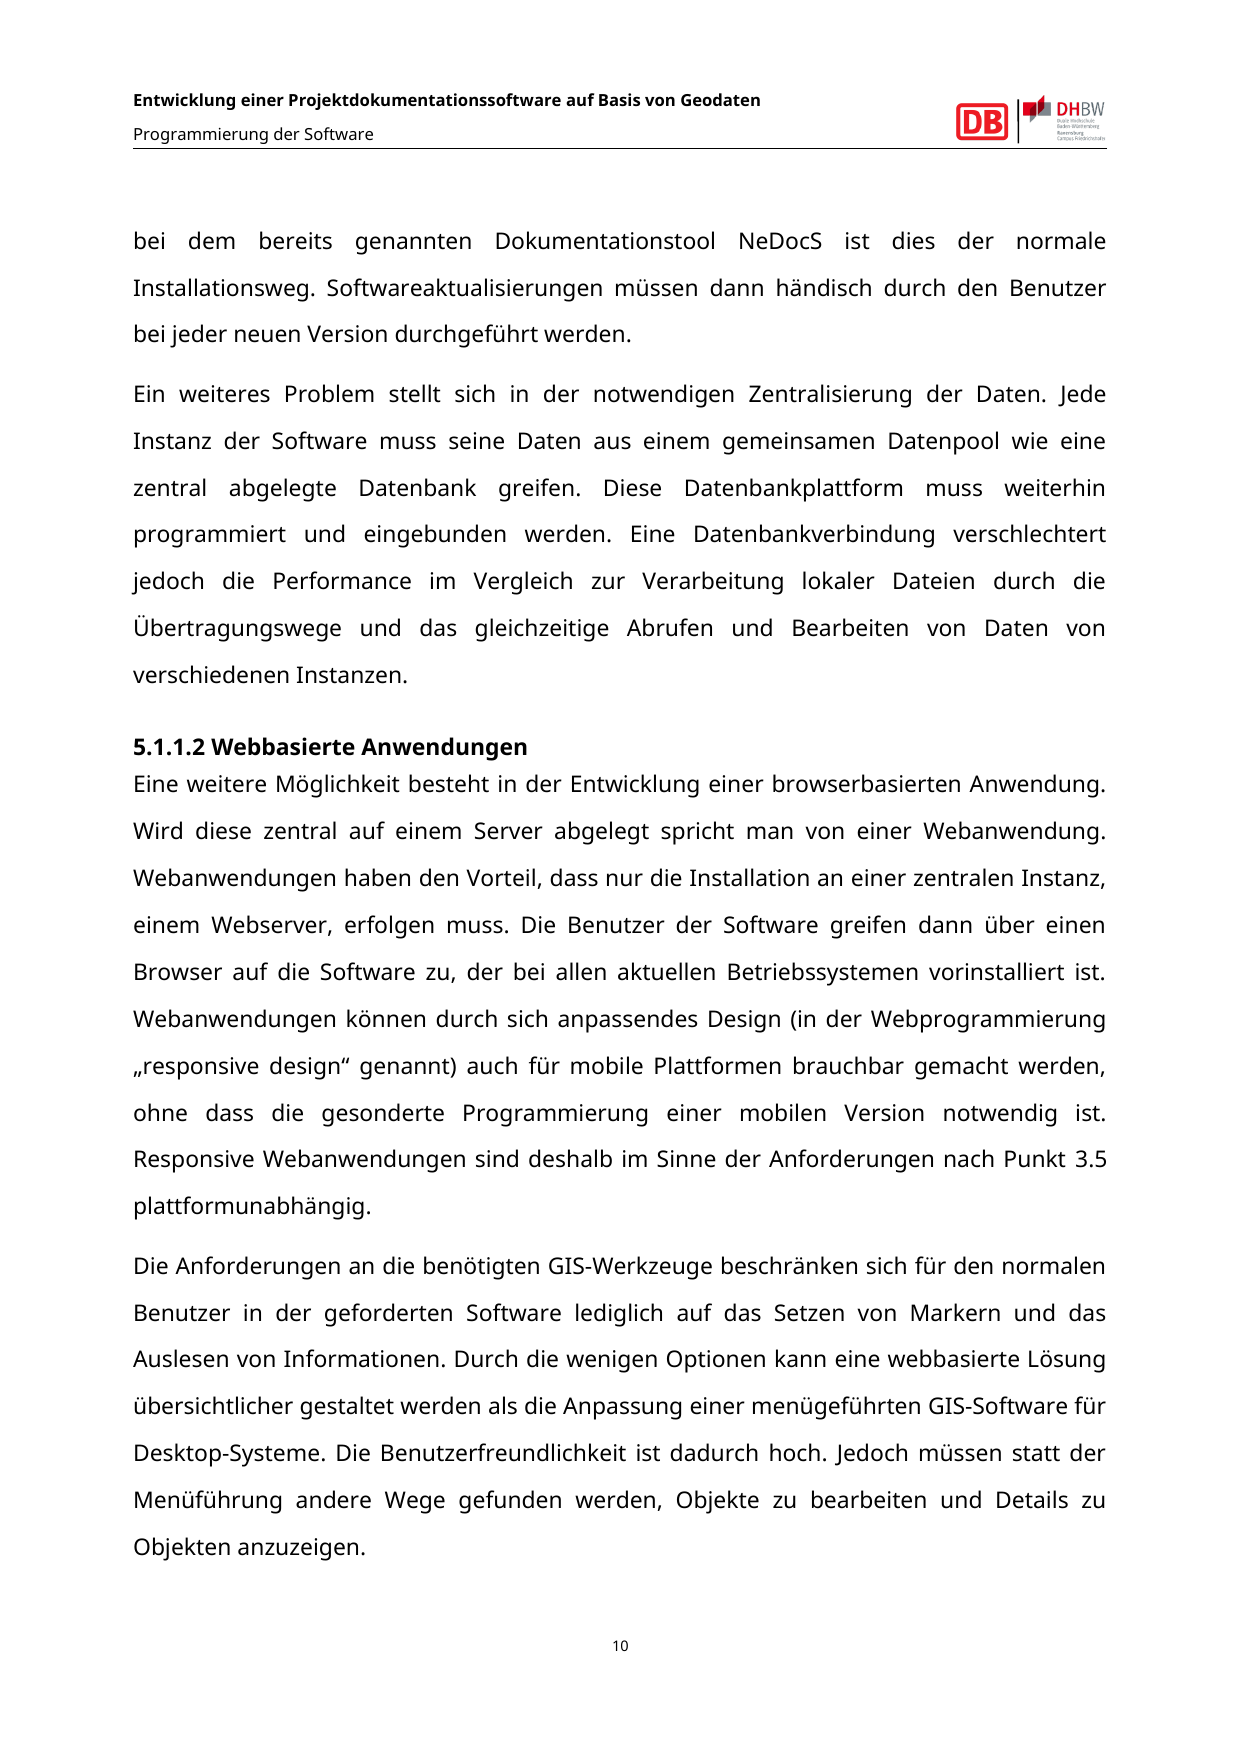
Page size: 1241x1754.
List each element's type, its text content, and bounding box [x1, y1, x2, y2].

text Eine weitere Möglichkeit besteht in der Entwicklung einer browserbasierten Anwendung. Wird diese zentral auf einem Server abgelegt spricht man von einer Webanwendung. Webanwendungen haben den Vorteil, dass nur die Installation an einer zentralen Instanz, einem Webserver, erfolgen muss. Die Benutzer der Software greifen dann über einen Browser auf die Software zu, der bei allen aktuellen Betriebssystemen vorinstalliert ist. Webanwendungen können durch sich anpassendes Design (in der Webprogrammierung „responsive design“ genannt) auch für mobile Plattformen brauchbar gemacht werden, ohne dass die gesonderte Programmierung einer mobilen Version notwendig ist. Responsive Webanwendungen sind deshalb im Sinne der Anforderungen nach Punkt 3.5 plattformunabhängig. [133, 768, 1107, 1222]
subtitle Webbasierte Anwendungen [133, 731, 1107, 762]
picture [956, 103, 1009, 141]
text Ein weiteres Problem stellt sich in der notwendigen Zentralisierung der Daten. Jede Instanz der Software muss seine Daten aus einem gemeinsamen Datenpool wie eine zentral abgelegte Datenbank greifen. Diese Datenbankplattform muss weiterhin programmiert und eingebunden werden. Eine Datenbankverbindung verschlechtert jedoch die Performance im Vergleich zur Verarbeitung lokaler Dateien durch die Übertragungswege und das gleichzeitige Abrufen und Bearbeiten von Daten von verschiedenen Instanzen. [133, 378, 1107, 690]
text Die Anforderungen an die benötigten GIS-Werkzeuge beschränken sich für den normalen Benutzer in der geforderten Software lediglich auf das Setzen von Markern und das Auslesen von Informationen. Durch die wenigen Optionen kann eine webbasierte Lösung übersichtlicher gestaltet werden als die Anpassung einer menügeführten GIS-Software für Desktop-Systeme. Die Benutzerfreundlichkeit ist dadurch hoch. Jedoch müssen statt der Menüführung andere Wege gefunden werden, Objekte zu bearbeiten und Details zu Objekten anzuzeigen. [133, 1250, 1107, 1562]
picture [1023, 95, 1106, 141]
